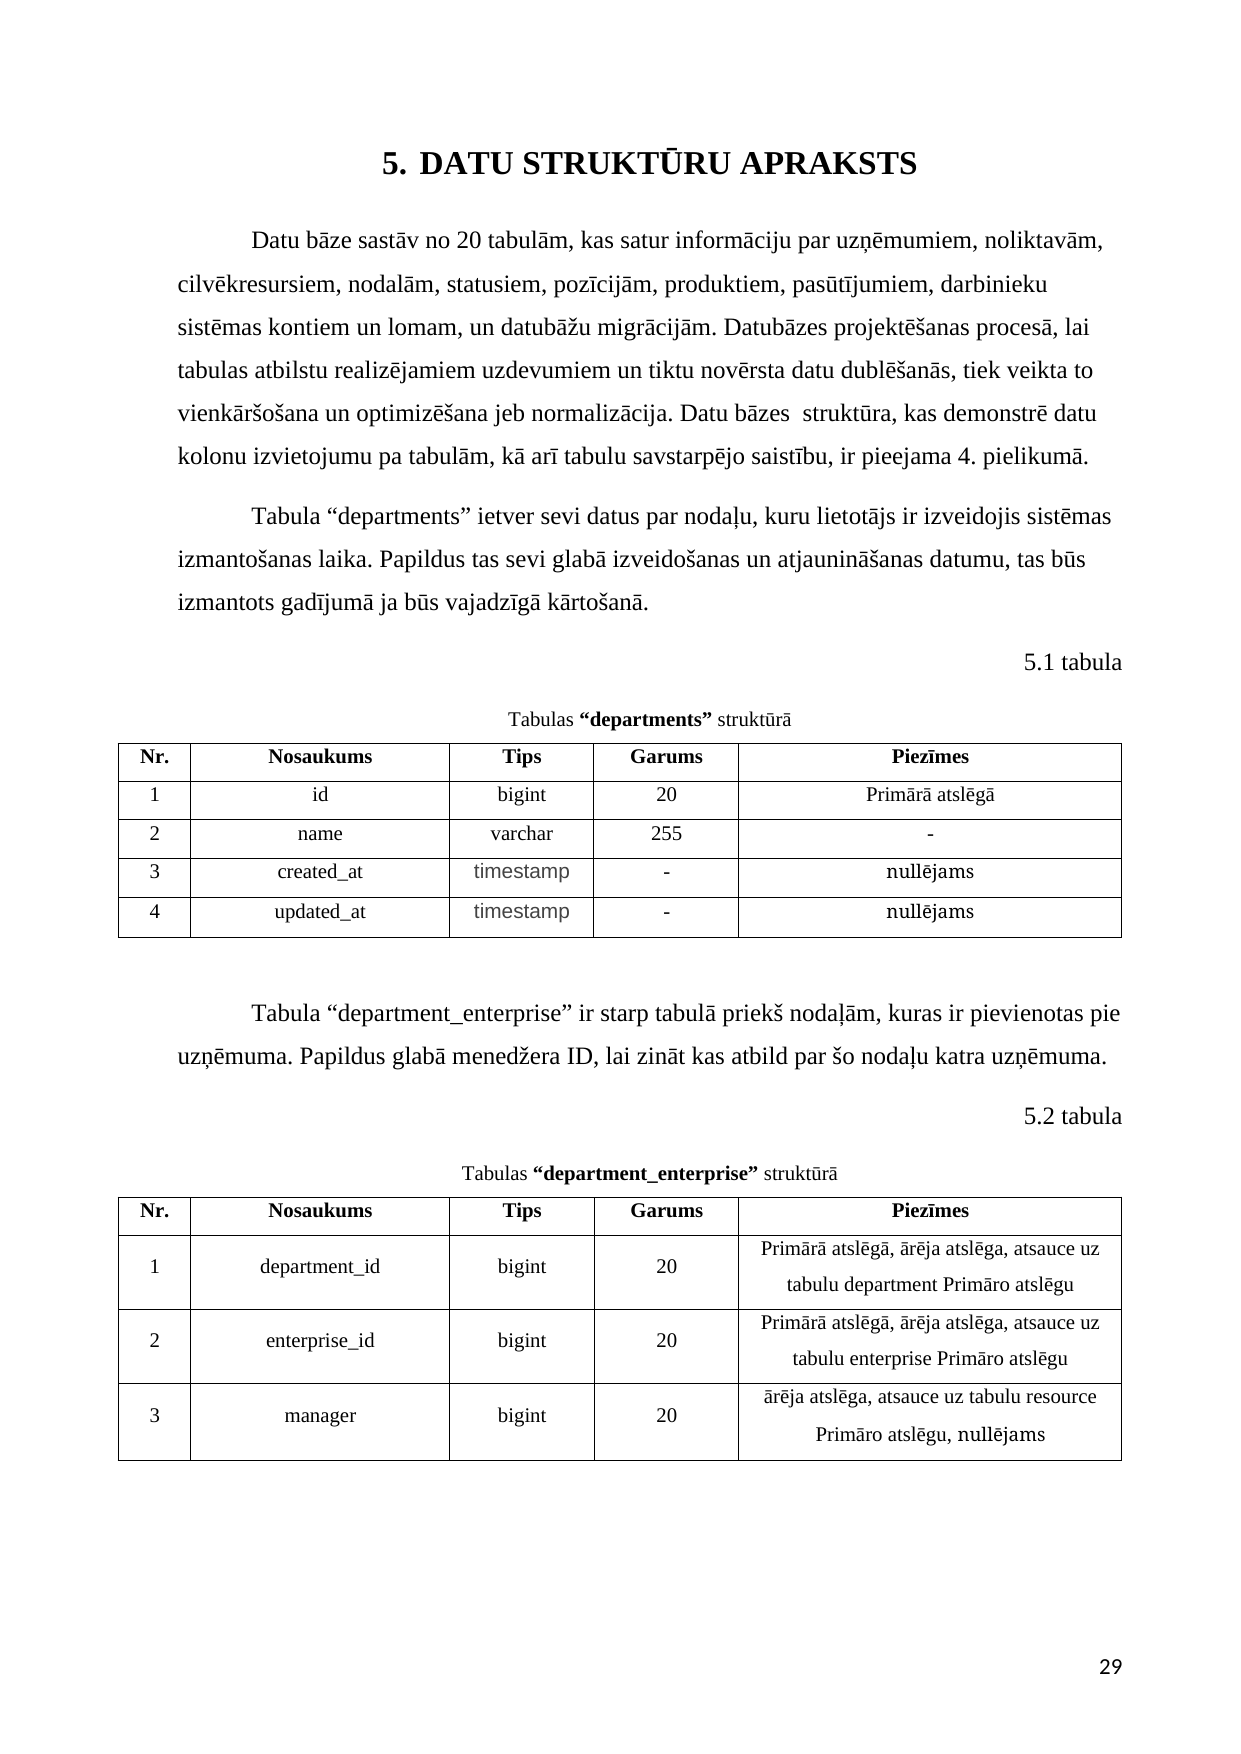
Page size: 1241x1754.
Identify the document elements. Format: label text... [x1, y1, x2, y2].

table_cell 3 [119, 859, 190, 897]
table_cell department_id [191, 1236, 449, 1309]
table_cell id [191, 782, 449, 819]
table_cell varchar [450, 820, 593, 858]
text Tabulas “departments” struktūrā [177, 707, 1122, 731]
table_header Nr. [119, 1198, 190, 1235]
text Datu bāze sastāv no 20 tabulām, kas satur informāciju par uzņēmumiem, noliktavām, cilvēkresursiem, nodalām, statusiem, pozīcijām, produktiem, pasūtījumiem, darbinieku sistēmas kontiem un lomam, un datubāžu migrācijām. Datubāzes projektēšanas procesā, lai tabulas atbilstu realizējamiem uzdevumiem un tiktu novērsta datu dublēšanās, tiek veikta to vienkāršošana un optimizēšana jeb normalizācija. Datu bāzes struktūra, kas demonstrē datu kolonu izvietojumu pa tabulām, kā arī tabulu savstarpējo saistību, ir pieejama 4. pielikumā. [177, 226, 1122, 470]
table_cell 20 [594, 782, 738, 819]
table_cell created_at [191, 859, 449, 897]
table_cell bigint [450, 1310, 594, 1383]
table_header Tips [450, 744, 593, 781]
table_cell 2 [119, 820, 190, 858]
table_header Tips [450, 1198, 594, 1235]
table_header Garums [594, 744, 738, 781]
table_cell Primārā atslēgā, ārēja atslēga, atsauce uz tabulu department Primāro atslēgu [739, 1236, 1121, 1309]
table_cell 3 [119, 1384, 190, 1460]
table_cell ārēja atslēga, atsauce uz tabulu resource Primāro atslēgu, nullējams [739, 1384, 1121, 1460]
table_cell name [191, 820, 449, 858]
table_cell 4 [119, 898, 190, 937]
table_header Garums [595, 1198, 738, 1235]
table_header Nosaukums [191, 744, 449, 781]
table_cell 1 [119, 782, 190, 819]
table_cell Primārā atslēgā [739, 782, 1121, 819]
table_cell timestamp [450, 859, 593, 897]
table_cell 255 [594, 820, 738, 858]
table_cell nullējams [739, 859, 1121, 897]
text Tabula “departments” ietver sevi datus par nodaļu, kuru lietotājs ir izveidojis sistēmas izmantošanas laika. Papildus tas sevi glabā izveidošanas un atjaunināšanas datumu, tas būs izmantots gadījumā ja būs vajadzīgā kārtošanā. [177, 501, 1122, 616]
table_cell Primārā atslēgā, ārēja atslēga, atsauce uz tabulu enterprise Primāro atslēgu [739, 1310, 1121, 1383]
text Tabula “department_enterprise” ir starp tabulā priekš nodaļām, kuras ir pievienotas pie uzņēmuma. Papildus glabā menedžera ID, lai zināt kas atbild par šo nodaļu katra uzņēmuma. [177, 998, 1122, 1070]
table_header Piezīmes [739, 744, 1121, 781]
table_cell nullējams [739, 898, 1121, 937]
table_cell 2 [119, 1310, 190, 1383]
table_cell 1 [119, 1236, 190, 1309]
table_cell 20 [595, 1384, 738, 1460]
table_cell bigint [450, 1384, 594, 1460]
table_header Nr. [119, 744, 190, 781]
table_cell - [594, 898, 738, 937]
list tabula [402, 1101, 1122, 1129]
table_cell timestamp [450, 898, 593, 937]
table_cell 20 [595, 1310, 738, 1383]
table_cell updated_at [191, 898, 449, 937]
table_cell manager [191, 1384, 449, 1460]
table_cell - [739, 820, 1121, 858]
table_header Piezīmes [739, 1198, 1121, 1235]
list DATU STRUKTŪRU APRAKSTS [177, 143, 1122, 181]
table_cell enterprise_id [191, 1310, 449, 1383]
table_cell - [594, 859, 738, 897]
table_cell bigint [450, 1236, 594, 1309]
table_cell bigint [450, 782, 593, 819]
table_header Nosaukums [191, 1198, 449, 1235]
list tabula [402, 647, 1122, 676]
table_cell 20 [595, 1236, 738, 1309]
text Tabulas “department_enterprise” struktūrā [177, 1161, 1122, 1184]
